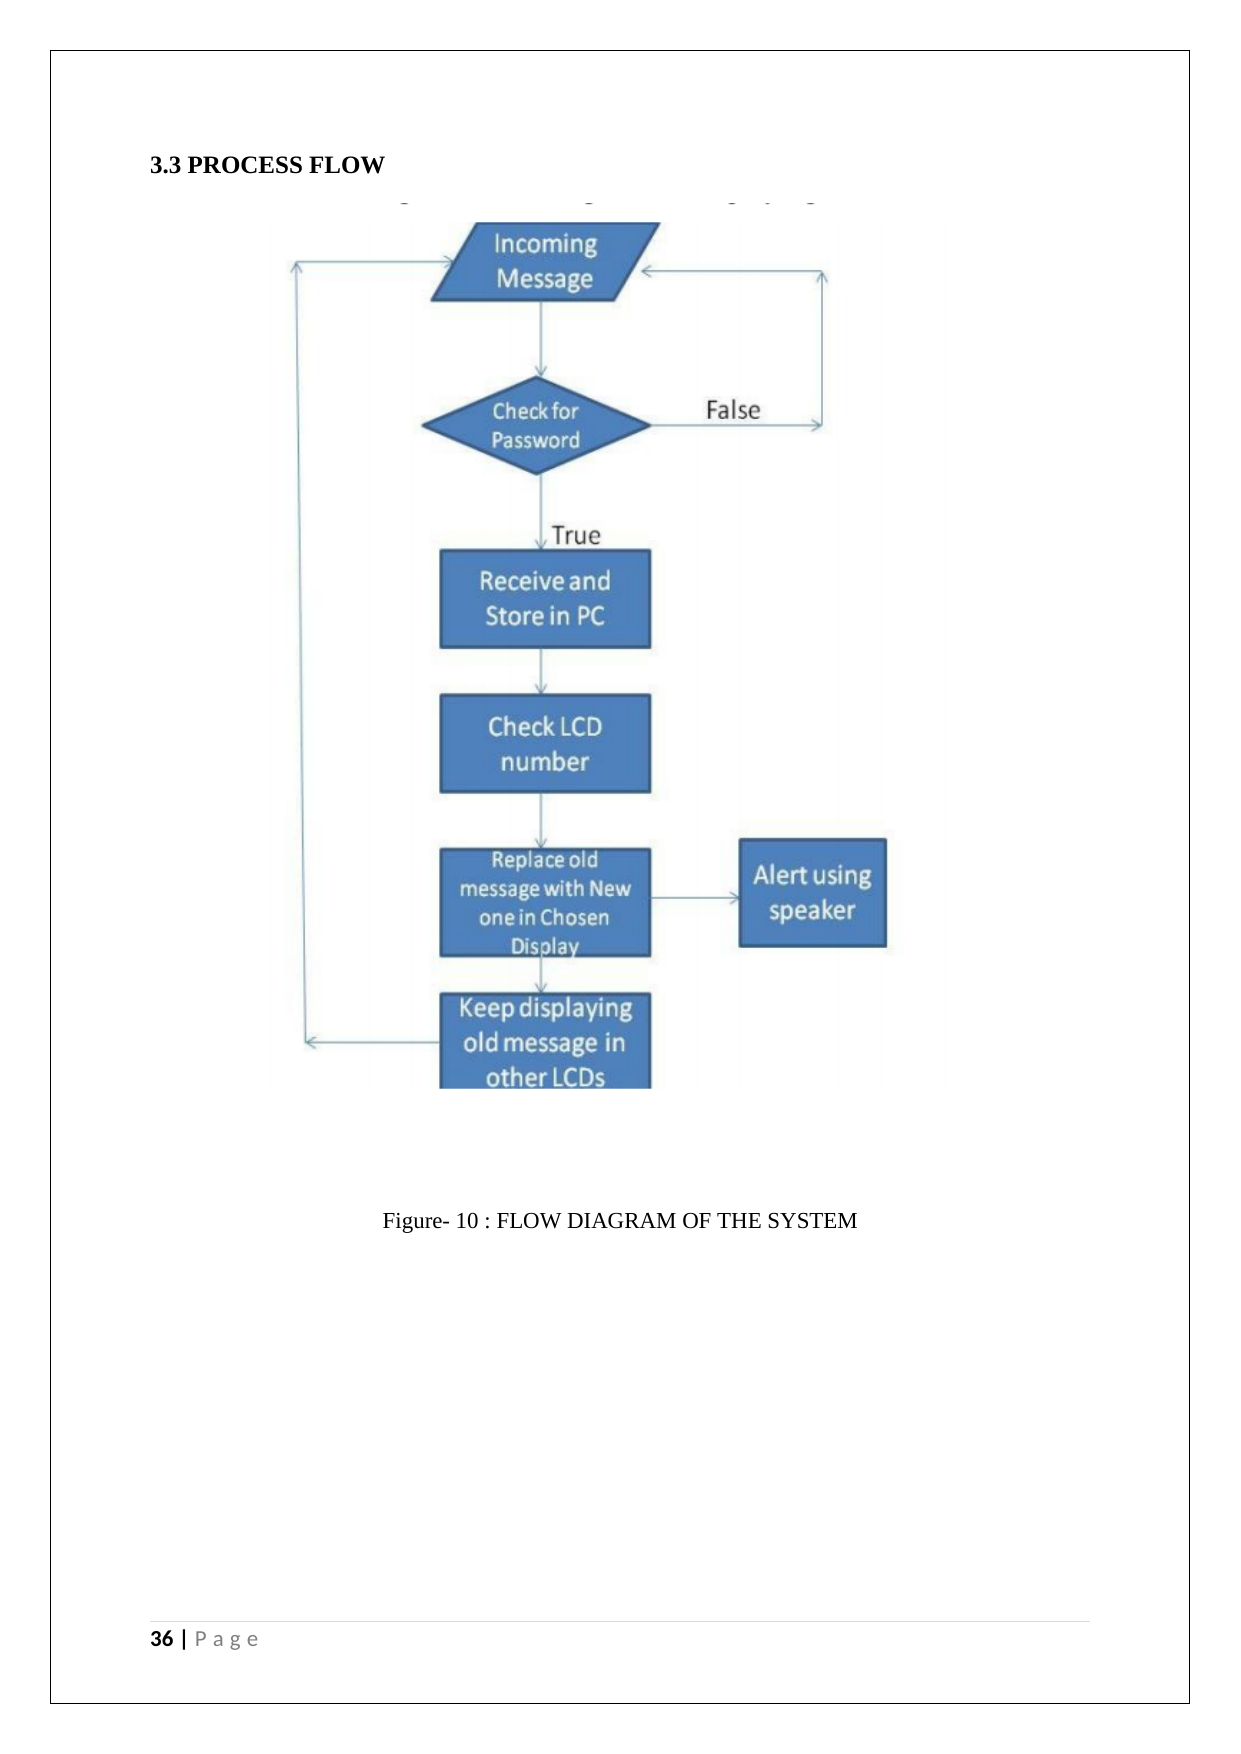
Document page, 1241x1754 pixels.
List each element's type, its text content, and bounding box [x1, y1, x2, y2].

text 3.3 PROCESS FLOW [150, 150, 1090, 179]
text Figure- 10 : FLOW DIAGRAM OF THE SYSTEM [150, 1207, 1090, 1233]
picture [245, 203, 995, 1129]
